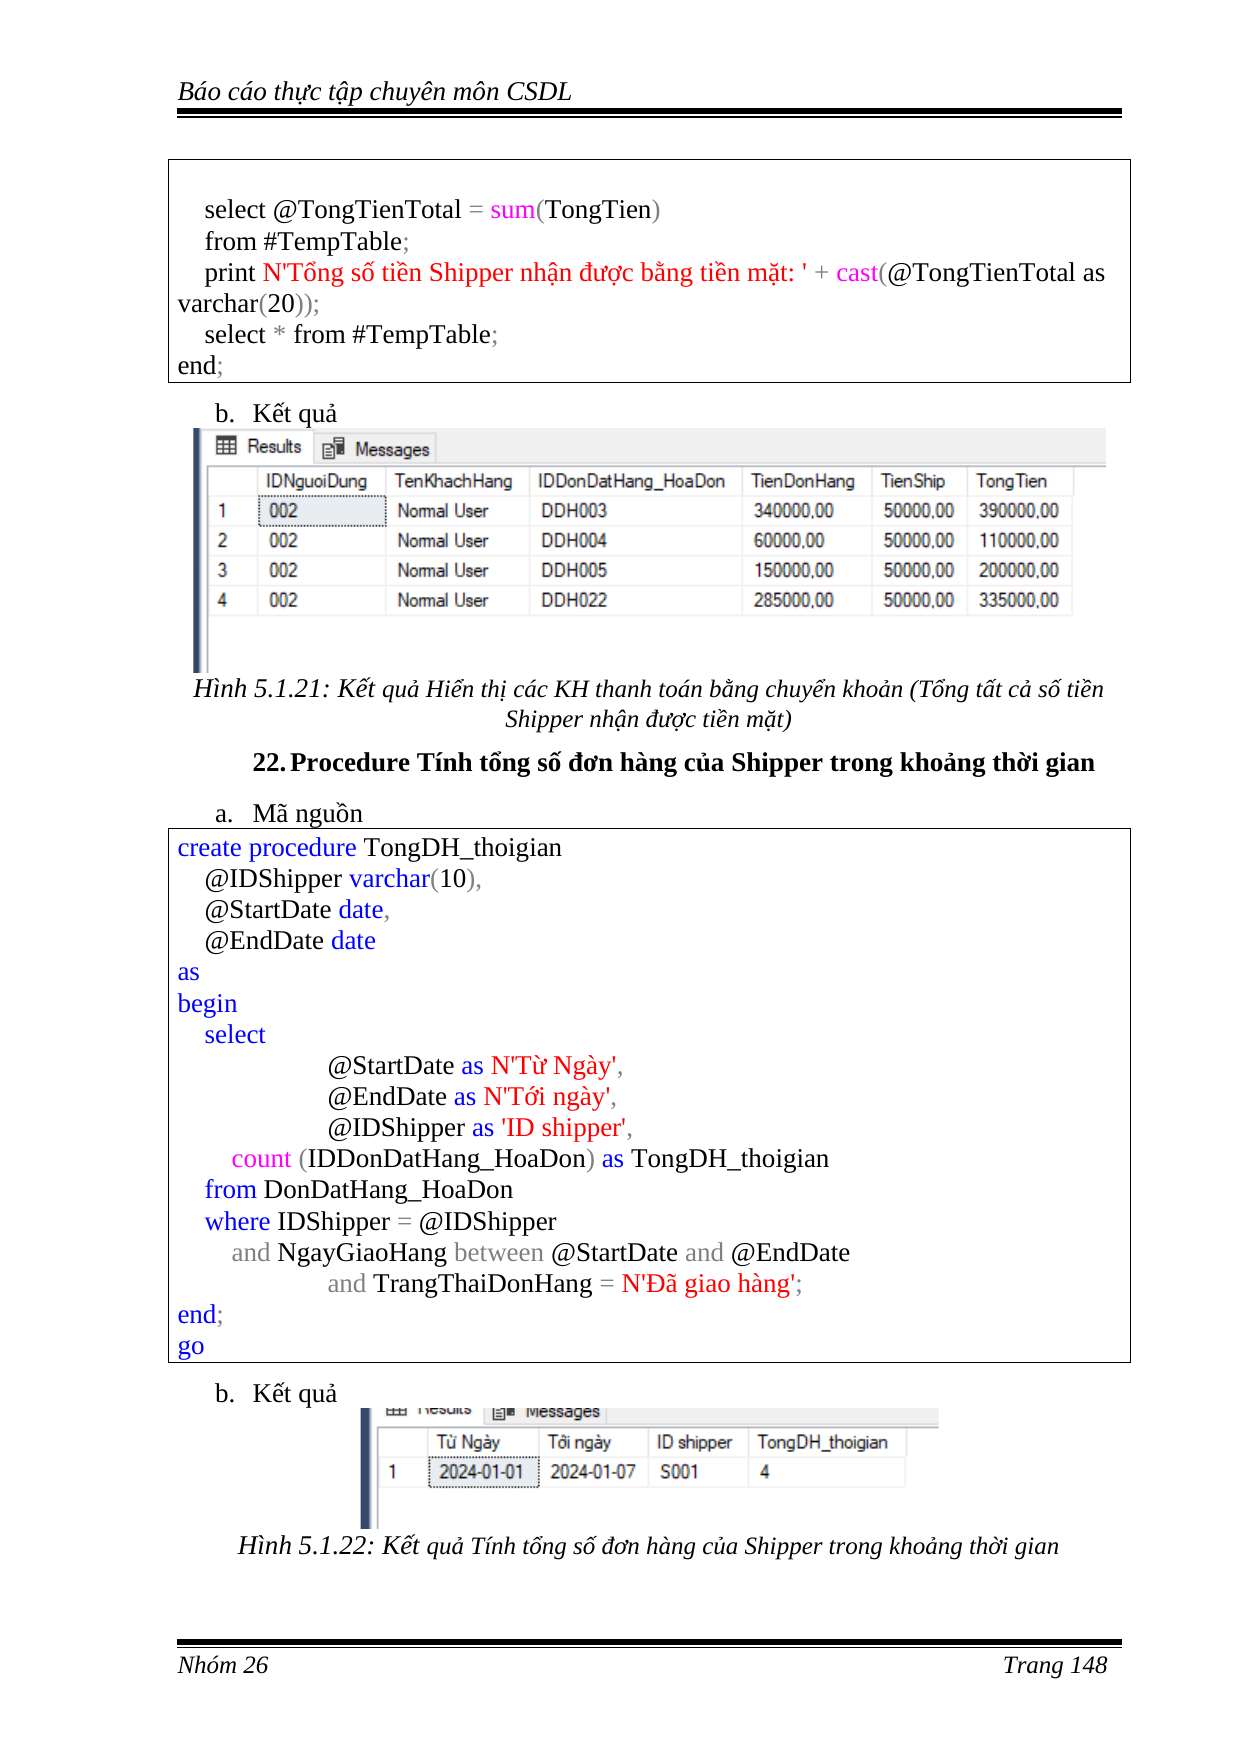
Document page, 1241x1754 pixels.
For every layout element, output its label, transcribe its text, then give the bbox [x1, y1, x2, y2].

text @StartDate as N'Từ Ngày', [177, 1049, 1122, 1080]
text create procedure TongDH_thoigian [169, 829, 1130, 862]
text print N'Tổng số tiền Shipper nhận được bằng tiền mặt: ' + cast(@TongTienTotal as varchar(20)); [177, 256, 1122, 318]
text @StartDate date, [177, 893, 1122, 924]
text from #TempTable; [177, 225, 1122, 256]
text @EndDate as N'Tới ngày', [177, 1080, 1122, 1111]
text go [169, 1326, 1130, 1362]
text where IDShipper = @IDShipper [177, 1205, 1122, 1236]
text and TrangThaiDonHang = N'Đã giao hàng'; [177, 1267, 1122, 1298]
text end; [177, 1298, 1122, 1326]
list Kết quả [215, 398, 1122, 429]
text and NgayGiaoHang between @StartDate and @EndDate [177, 1236, 1122, 1267]
text select [177, 1018, 1122, 1049]
text @IDShipper as 'ID shipper', [177, 1111, 1122, 1142]
picture [193, 428, 1106, 673]
text from DonDatHang_HoaDon [177, 1173, 1122, 1205]
picture [360, 1408, 939, 1529]
list Kết quả [215, 1378, 1122, 1409]
text @EndDate date [177, 924, 1122, 956]
list Procedure Tính tổng số đơn hàng của Shipper trong khoảng thời gian [252, 746, 1122, 778]
text select @TongTienTotal = sum(TongTien) [177, 193, 1122, 225]
text Hình 5.1.22: Kết quả Tính tổng số đơn hàng của Shipper trong khoảng thời gian [177, 1529, 1122, 1560]
text @IDShipper varchar(10), [177, 862, 1122, 893]
list Mã nguồn [215, 797, 1122, 828]
text as [177, 956, 1122, 987]
text end; [169, 346, 1130, 382]
text select * from #TempTable; [177, 318, 1122, 346]
text Hình 5.1.21: Kết quả Hiển thị các KH thanh toán bằng chuyển khoản (Tổng tất cả số tiền Shipper nhận được tiền mặt) [177, 672, 1122, 732]
text begin [177, 987, 1122, 1018]
text count (IDDonDatHang_HoaDon) as TongDH_thoigian [177, 1142, 1122, 1173]
